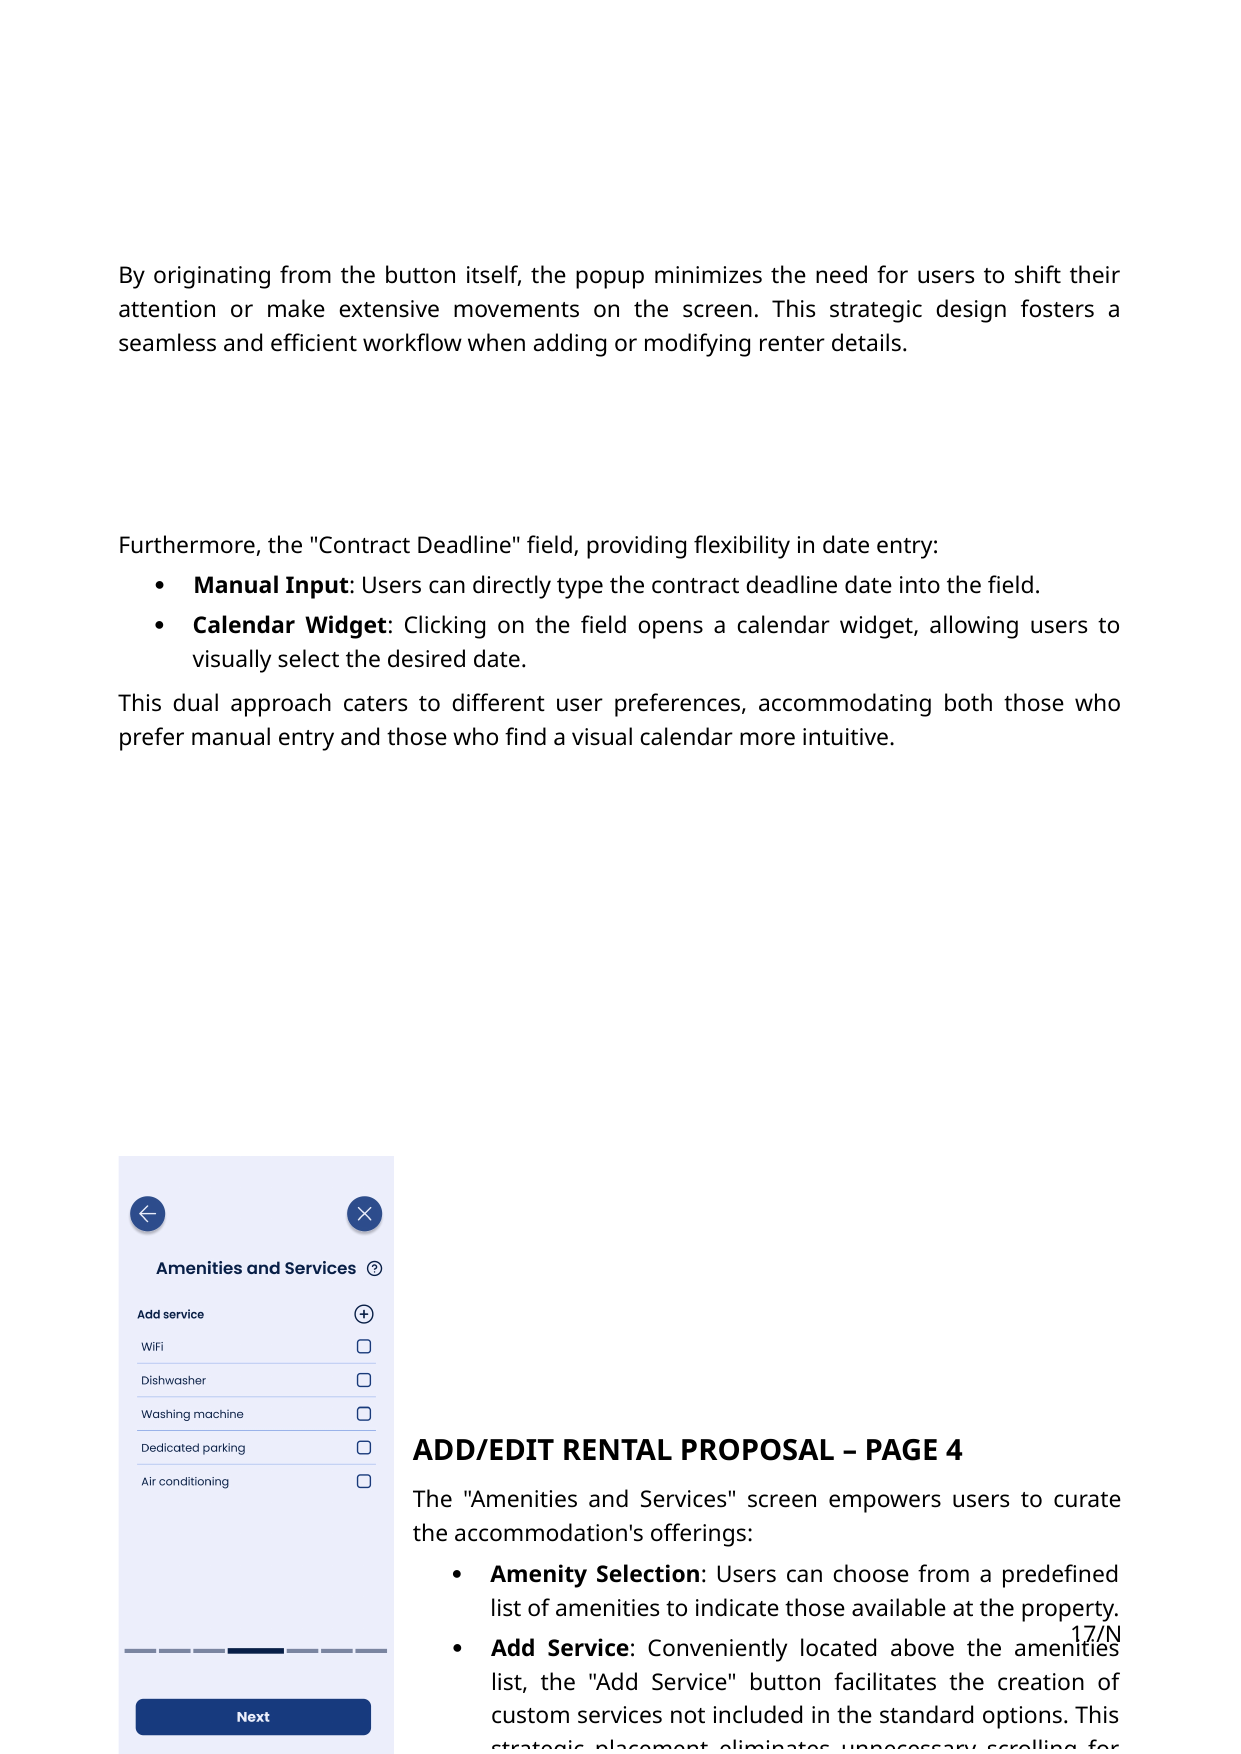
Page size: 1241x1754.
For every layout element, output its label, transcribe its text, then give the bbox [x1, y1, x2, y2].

list Manual Input: Users can directly type the contract deadline date into the field. [156, 569, 1122, 601]
text This dual approach caters to different user preferences, accommodating both those who prefer manual entry and those who find a visual calendar more intuitive. [118, 687, 1122, 752]
text Furthermore, the "Contract Deadline" field, providing flexibility in date entry: [118, 529, 1122, 561]
text The "Amenities and Services" screen empowers users to curate the accommodation's offerings: [394, 1483, 1122, 1548]
text By originating from the button itself, the popup minimizes the need for users to shift their attention or make extensive movements on the screen. This strategic design fosters a seamless and efficient workflow when adding or modifying renter details. [118, 259, 1122, 358]
text ADD/EDIT RENTAL PROPOSAL – PAGE 4 [394, 1430, 1122, 1469]
list Calendar Widget: Clicking on the field opens a calendar widget, allowing users to visually select the desired date. [155, 609, 1122, 674]
picture [118, 1156, 394, 1754]
